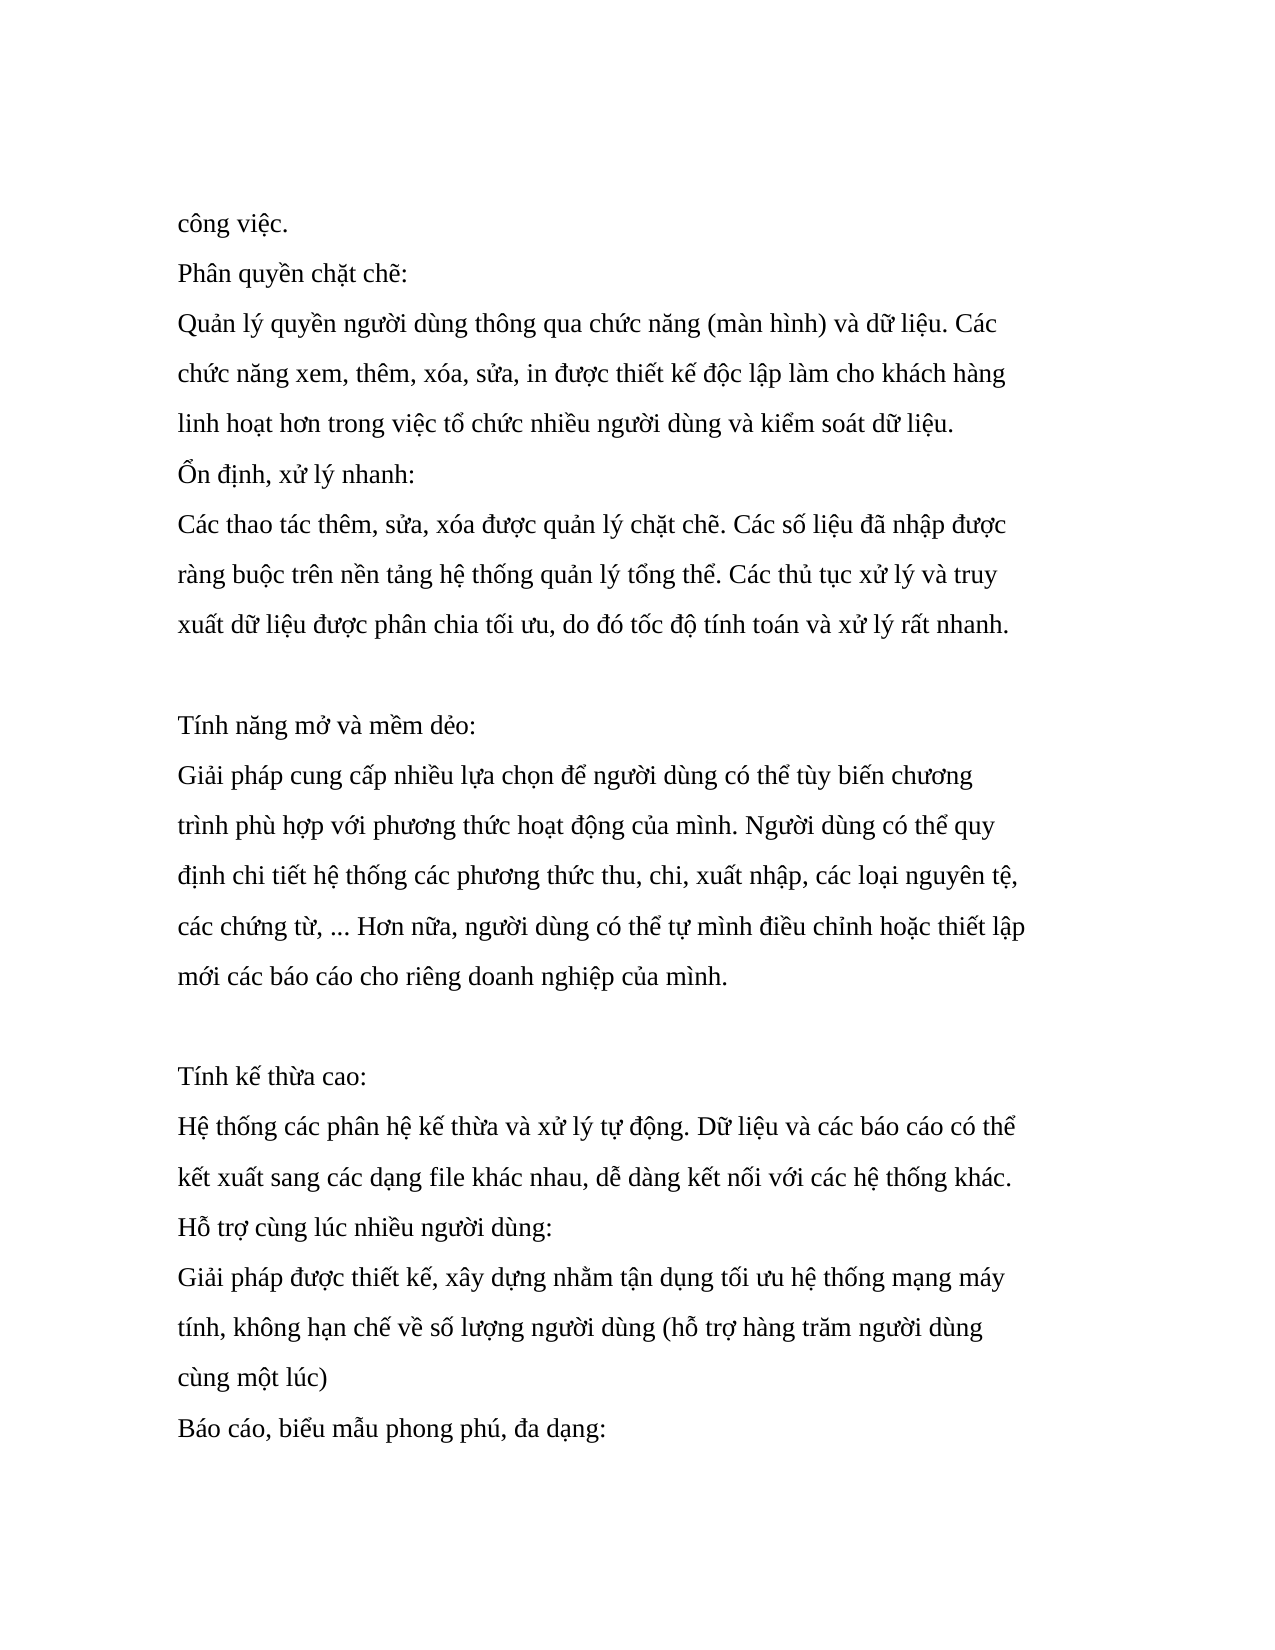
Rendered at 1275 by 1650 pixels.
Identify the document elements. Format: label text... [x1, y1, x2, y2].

text xuất dữ liệu được phân chia tối ưu, do đó tốc độ tính toán và xử lý rất nhanh. [177, 608, 1098, 639]
text linh hoạt hơn trong việc tổ chức nhiều người dùng và kiểm soát dữ liệu. [177, 408, 1098, 439]
text Tính năng mở và mềm dẻo: [177, 709, 1098, 740]
text Quản lý quyền người dùng thông qua chức năng (màn hình) và dữ liệu. Các [177, 307, 1098, 338]
text Phân quyền chặt chẽ: [177, 257, 1098, 288]
text định chi tiết hệ thống các phương thức thu, chi, xuất nhập, các loại nguyên tệ, [177, 859, 1098, 891]
text Hỗ trợ cùng lúc nhiều người dùng: [177, 1211, 1098, 1242]
text ràng buộc trên nền tảng hệ thống quản lý tổng thể. Các thủ tục xử lý và truy [177, 558, 1098, 589]
text Ổn định, xử lý nhanh: [177, 458, 1098, 489]
text trình phù hợp với phương thức hoạt động của mình. Người dùng có thể quy [177, 809, 1098, 840]
text Báo cáo, biểu mẫu phong phú, đa dạng: [177, 1412, 1098, 1443]
text tính, không hạn chế về số lượng người dùng (hỗ trợ hàng trăm người dùng [177, 1311, 1098, 1342]
text mới các báo cáo cho riêng doanh nghiệp của mình. [177, 960, 1098, 991]
text kết xuất sang các dạng file khác nhau, dễ dàng kết nối với các hệ thống khác. [177, 1161, 1098, 1192]
text Hệ thống các phân hệ kế thừa và xử lý tự động. Dữ liệu và các báo cáo có thể [177, 1111, 1098, 1142]
text chức năng xem, thêm, xóa, sửa, in được thiết kế độc lập làm cho khách hàng [177, 357, 1098, 388]
text Giải pháp cung cấp nhiều lựa chọn để người dùng có thể tùy biến chương [177, 759, 1098, 790]
text Các thao tác thêm, sửa, xóa được quản lý chặt chẽ. Các số liệu đã nhập được [177, 508, 1098, 539]
text cùng một lúc) [177, 1362, 1098, 1393]
text các chứng từ, ... Hơn nữa, người dùng có thể tự mình điều chỉnh hoặc thiết lập [177, 910, 1098, 941]
text Tính kế thừa cao: [177, 1060, 1098, 1091]
text công việc. [177, 207, 1098, 238]
text Giải pháp được thiết kế, xây dựng nhằm tận dụng tối ưu hệ thống mạng máy [177, 1261, 1098, 1292]
